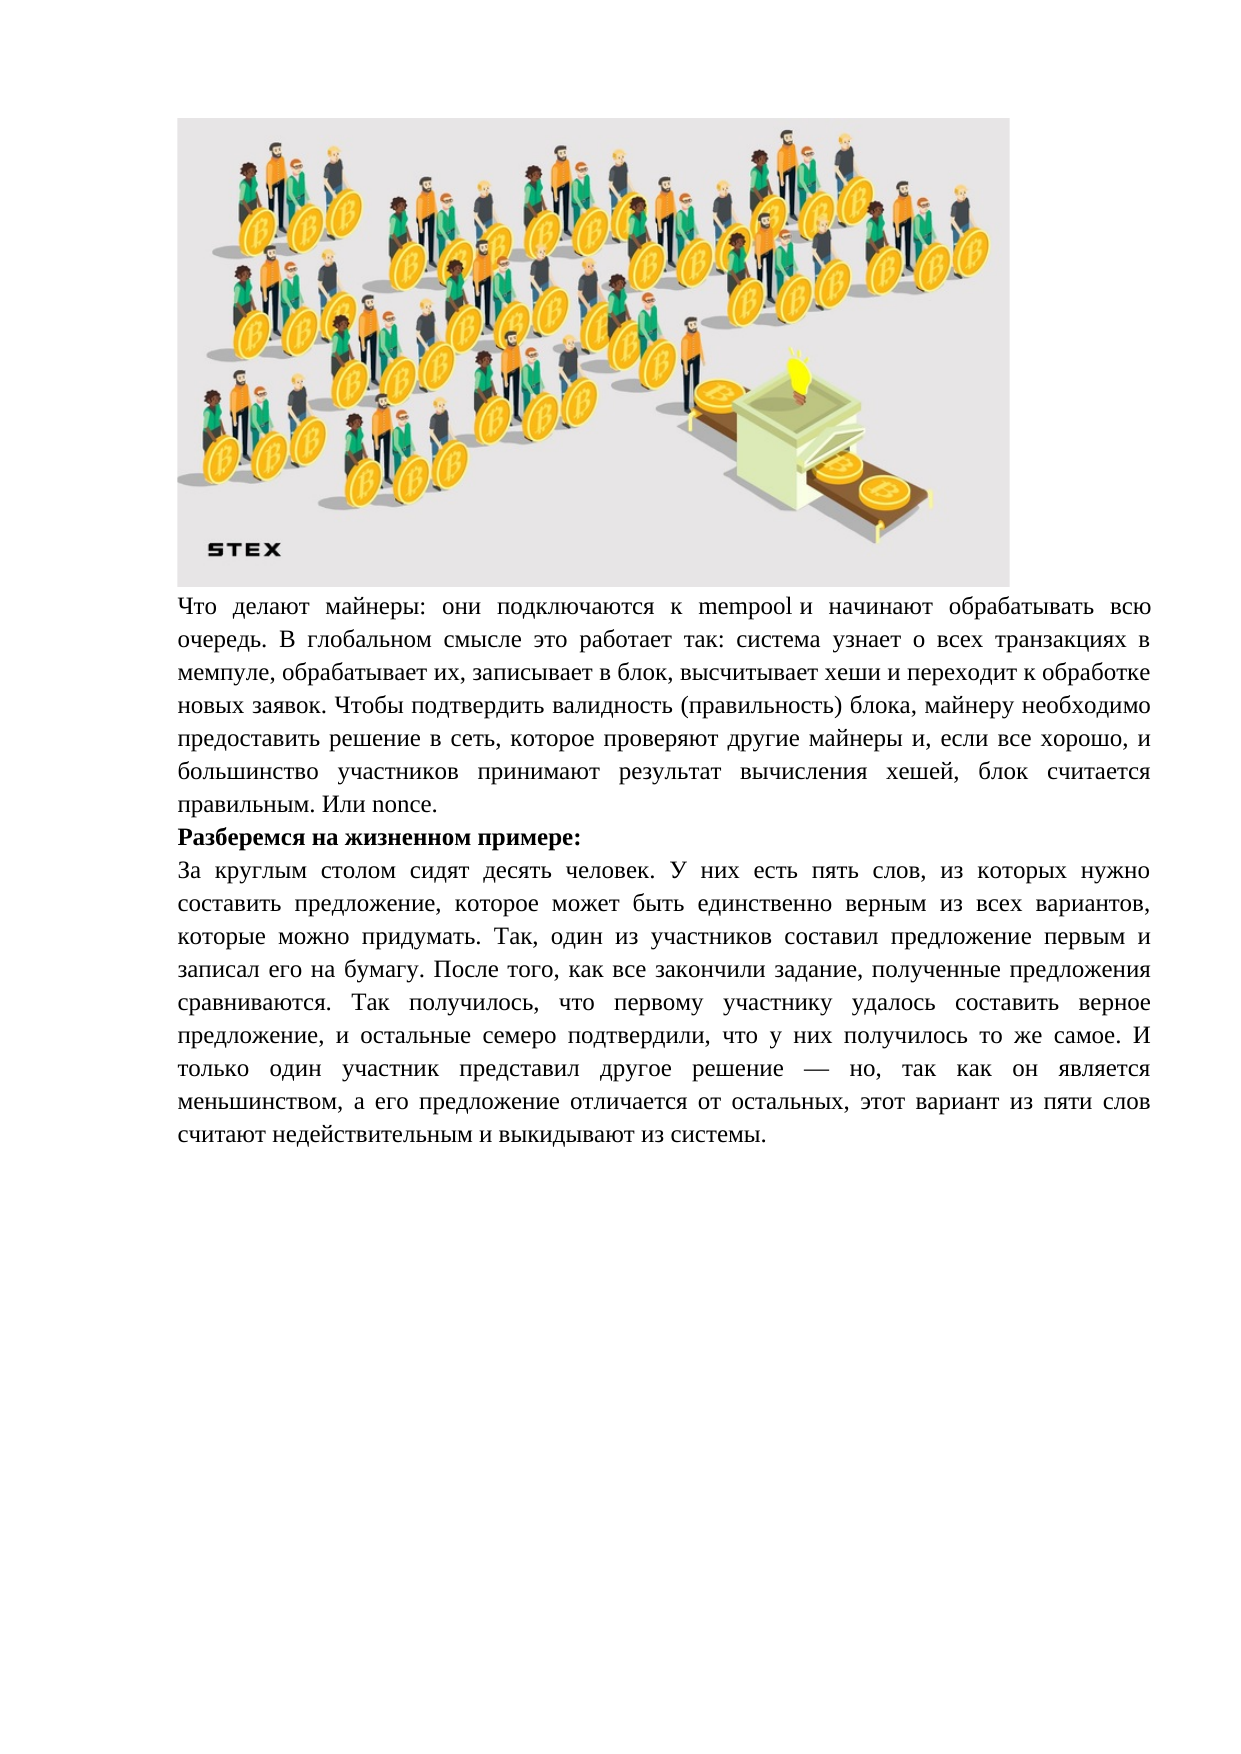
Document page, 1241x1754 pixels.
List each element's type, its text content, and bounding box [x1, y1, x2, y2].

text За круглым столом сидят десять человек. У них есть пять слов, из которых нужно составить предложение, которое может быть единственно верным из всех вариантов, которые можно придумать. Так, один из участников составил предложение первым и записал его на бумагу. После того, как все закончили задание, полученные предложения сравниваются. Так получилось, что первому участнику удалось составить верное предложение, и остальные семеро подтвердили, что у них получилось то же самое. И только один участник представил другое решение — но, так как он является меньшинством, а его предложение отличается от остальных, этот вариант из пяти слов считают недействительным и выкидывают из системы. [177, 855, 1152, 1148]
picture [177, 118, 1010, 587]
text Что делают майнеры: они подключаются к mempool и начинают обрабатывать всю очередь. В глобальном смысле это работает так: система узнает о всех транзакциях в мемпуле, обрабатывает их, записывает в блок, высчитывает хеши и переходит к обработке новых заявок. Чтобы подтвердить валидность (правильность) блока, майнеру необходимо предоставить решение в сеть, которое проверяют другие майнеры и, если все хорошо, и большинство участников принимают результат вычисления хешей, блок считается правильным. Или nonce. [177, 591, 1152, 818]
text Разберемся на жизненном примере: [177, 822, 1152, 851]
